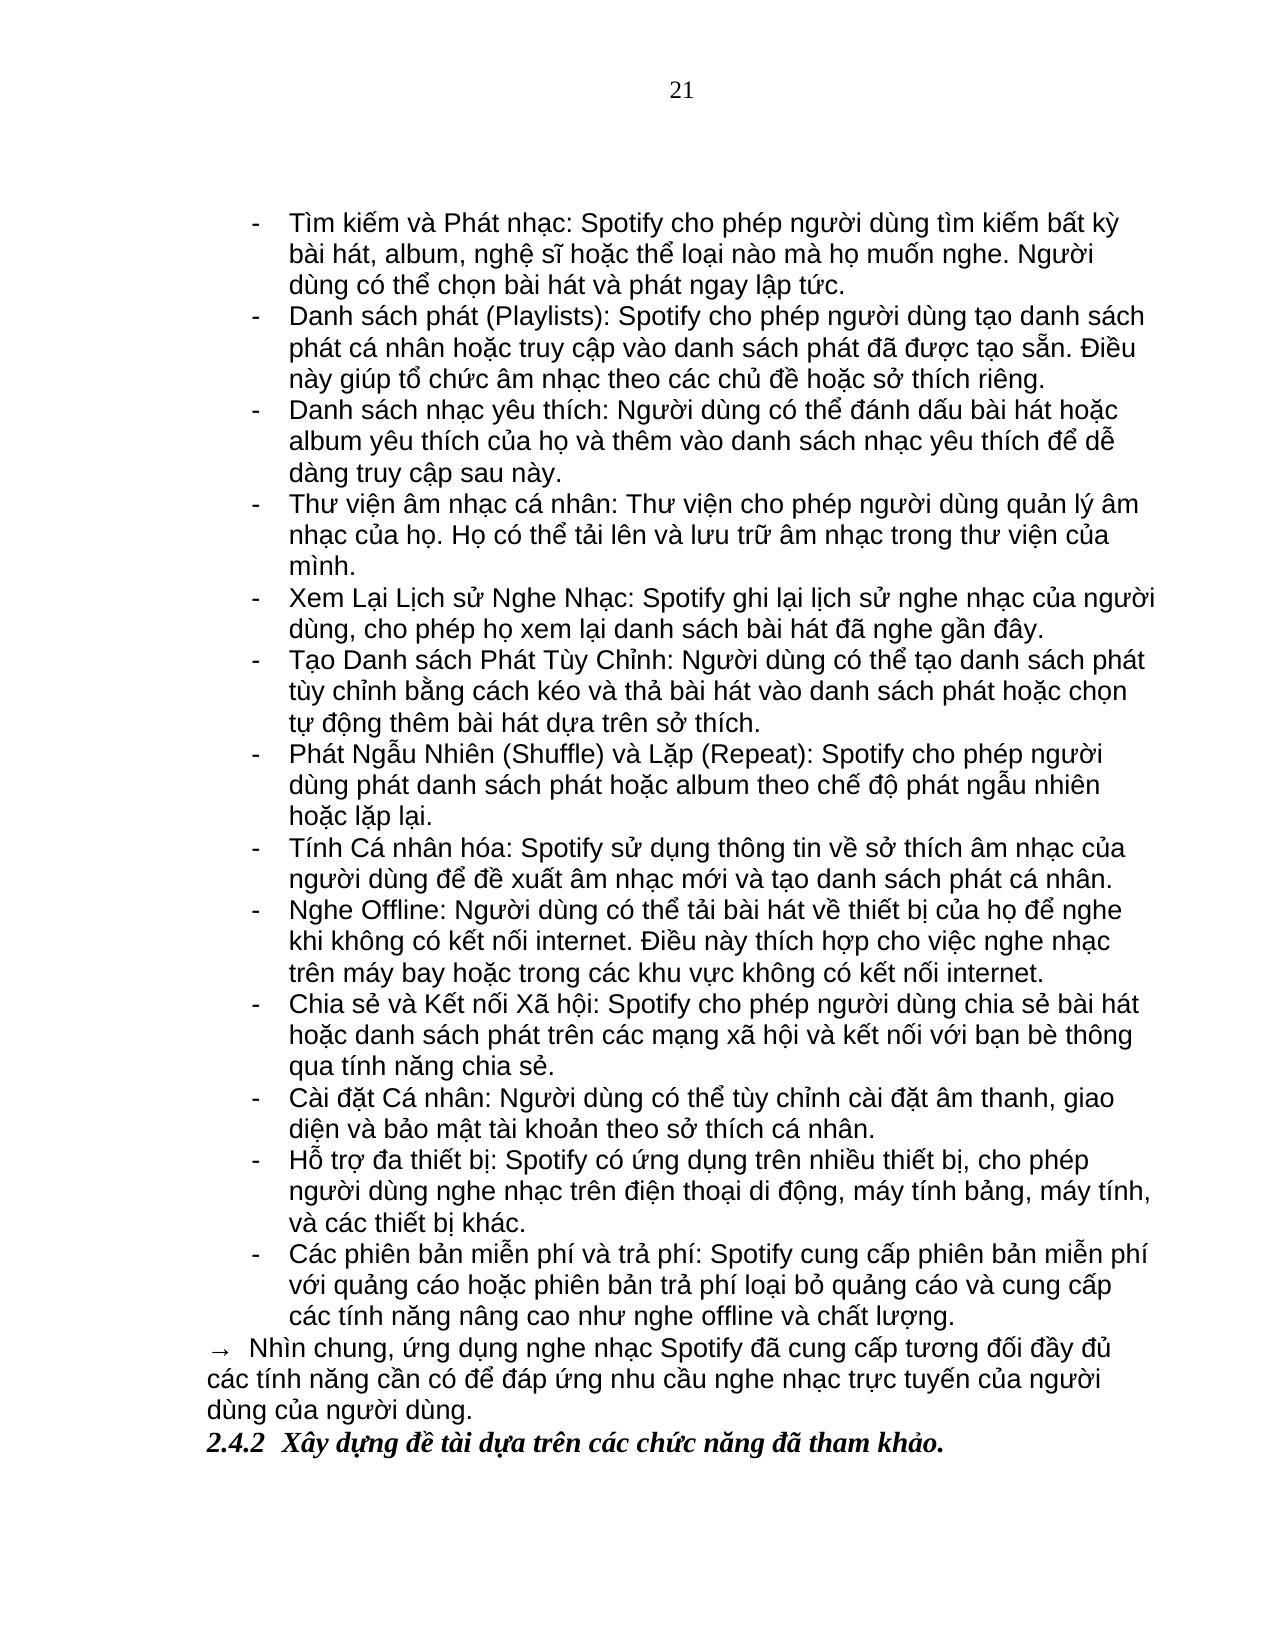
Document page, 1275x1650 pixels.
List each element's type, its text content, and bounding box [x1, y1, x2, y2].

list Cài đặt Cá nhân: Người dùng có thể tùy chỉnh cài đặt âm thanh, giao diện và bảo mật tài khoản theo sở thích cá nhân. [251, 1082, 1157, 1144]
list Thư viện âm nhạc cá nhân: Thư viện cho phép người dùng quản lý âm nhạc của họ. Họ có thể tải lên và lưu trữ âm nhạc trong thư viện của mình. [251, 488, 1157, 582]
list Các phiên bản miễn phí và trả phí: Spotify cung cấp phiên bản miễn phí với quảng cáo hoặc phiên bản trả phí loại bỏ quảng cáo và cung cấp các tính năng nâng cao như nghe offline và chất lượng. [251, 1238, 1157, 1332]
list Danh sách nhạc yêu thích: Người dùng có thể đánh dấu bài hát hoặc album yêu thích của họ và thêm vào danh sách nhạc yêu thích để dễ dàng truy cập sau này. [251, 394, 1157, 488]
list Tính Cá nhân hóa: Spotify sử dụng thông tin về sở thích âm nhạc của người dùng để đề xuất âm nhạc mới và tạo danh sách phát cá nhân. [251, 832, 1157, 894]
list Tìm kiếm và Phát nhạc: Spotify cho phép người dùng tìm kiếm bất kỳ bài hát, album, nghệ sĩ hoặc thể loại nào mà họ muốn nghe. Người dùng có thể chọn bài hát và phát ngay lập tức. [251, 207, 1157, 300]
list Danh sách phát (Playlists): Spotify cho phép người dùng tạo danh sách phát cá nhân hoặc truy cập vào danh sách phát đã được tạo sẵn. Điều này giúp tổ chức âm nhạc theo các chủ đề hoặc sở thích riêng. [251, 300, 1157, 394]
list Hỗ trợ đa thiết bị: Spotify có ứng dụng trên nhiều thiết bị, cho phép người dùng nghe nhạc trên điện thoại di động, máy tính bảng, máy tính, và các thiết bị khác. [251, 1144, 1157, 1238]
list Xem Lại Lịch sử Nghe Nhạc: Spotify ghi lại lịch sử nghe nhạc của người dùng, cho phép họ xem lại danh sách bài hát đã nghe gần đây. [251, 582, 1157, 644]
list Xây dựng đề tài dựa trên các chức năng đã tham khảo. [207, 1425, 1157, 1459]
list Nghe Offline: Người dùng có thể tải bài hát về thiết bị của họ để nghe khi không có kết nối internet. Điều này thích hợp cho việc nghe nhạc trên máy bay hoặc trong các khu vực không có kết nối internet. [251, 894, 1157, 988]
list Phát Ngẫu Nhiên (Shuffle) và Lặp (Repeat): Spotify cho phép người dùng phát danh sách phát hoặc album theo chế độ phát ngẫu nhiên hoặc lặp lại. [251, 738, 1157, 832]
list Tạo Danh sách Phát Tùy Chỉnh: Người dùng có thể tạo danh sách phát tùy chỉnh bằng cách kéo và thả bài hát vào danh sách phát hoặc chọn tự động thêm bài hát dựa trên sở thích. [251, 644, 1157, 738]
list Chia sẻ và Kết nối Xã hội: Spotify cho phép người dùng chia sẻ bài hát hoặc danh sách phát trên các mạng xã hội và kết nối với bạn bè thông qua tính năng chia sẻ. [251, 988, 1157, 1082]
text → Nhìn chung, ứng dụng nghe nhạc Spotify đã cung cấp tương đối đầy đủ các tính năng cần có để đáp ứng nhu cầu nghe nhạc trực tuyến của người dùng của người dùng. [207, 1332, 1157, 1425]
